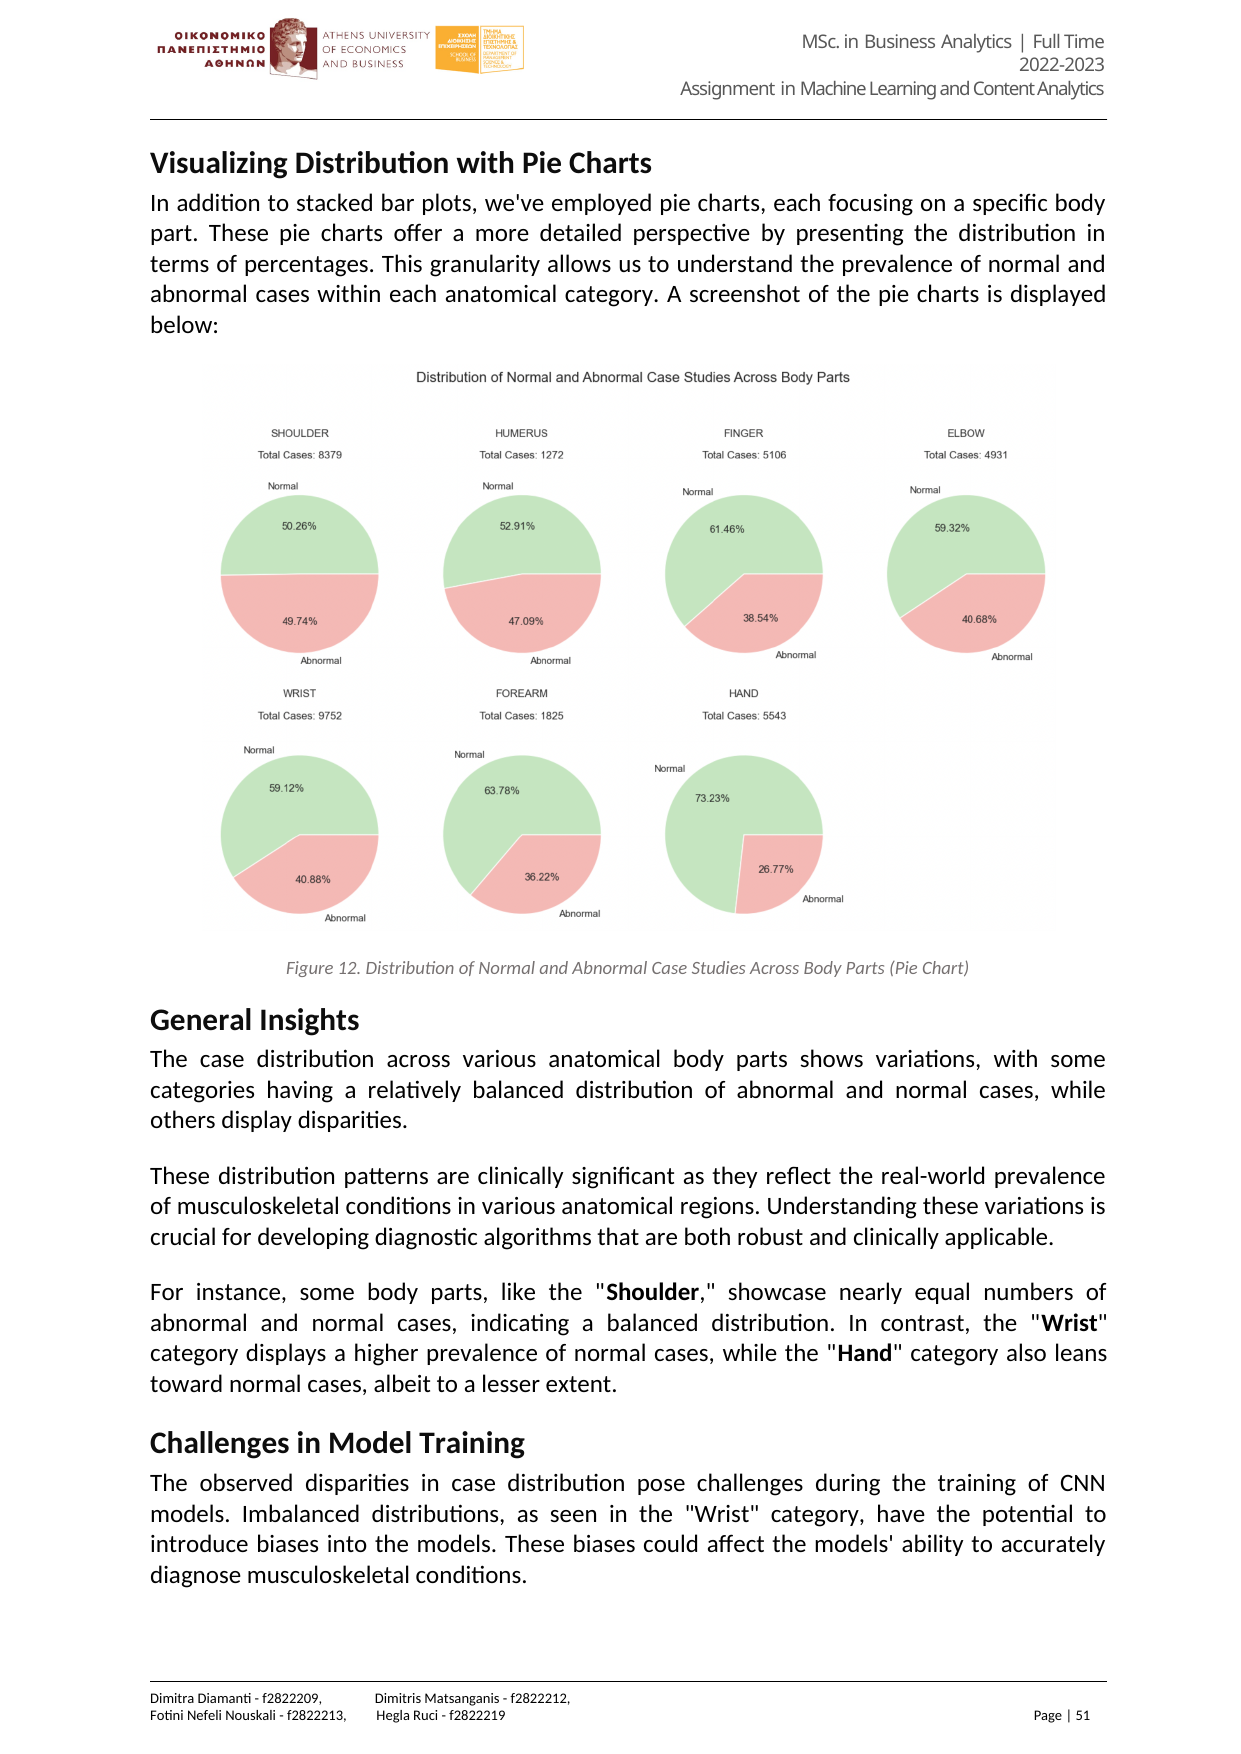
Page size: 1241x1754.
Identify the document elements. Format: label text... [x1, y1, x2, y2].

text In addition to stacked bar plots, we've employed pie charts, each focusing on a specific body part. These pie charts offer a more detailed perspective by presenting the distribution in terms of percentages. This granularity allows us to understand the prevalence of normal and abnormal cases within each anatomical category. A screenshot of the pie charts is displayed below: [150, 187, 1107, 340]
subtitle Visualizing Distribution with Pie Charts [150, 143, 1107, 181]
text For instance, some body parts, like the "Shoulder," showcase nearly equal numbers of abnormal and normal cases, indicating a balanced distribution. In contrast, the "Wrist" category displays a higher prevalence of normal cases, while the "Hand" category also leans toward normal cases, albeit to a lesser extent. [150, 1277, 1107, 1399]
text The observed disparities in case distribution pose challenges during the training of CNN models. Imbalanced distributions, as seen in the "Wrist" category, have the potential to introduce biases into the models. These biases could affect the models' ability to accurately diagnose musculoskeletal conditions. [150, 1467, 1107, 1589]
text These distribution patterns are clinically significant as they reflect the real-world prevalence of musculoskeletal conditions in various anatomical regions. Understanding these variations is crucial for developing diagnostic algorithms that are both robust and clinically applicable. [150, 1160, 1107, 1252]
text Figure 12. Distribution of Normal and Abnormal Case Studies Across Body Parts (Pie Chart) [150, 956, 1107, 979]
picture [201, 364, 1056, 931]
subtitle Challenges in Model Training [150, 1424, 1107, 1462]
subtitle General Insights [150, 1000, 1107, 1038]
picture [151, 17, 526, 82]
text The case distribution across various anatomical body parts shows variations, with some categories having a relatively balanced distribution of abnormal and normal cases, while others display disparities. [150, 1043, 1107, 1135]
